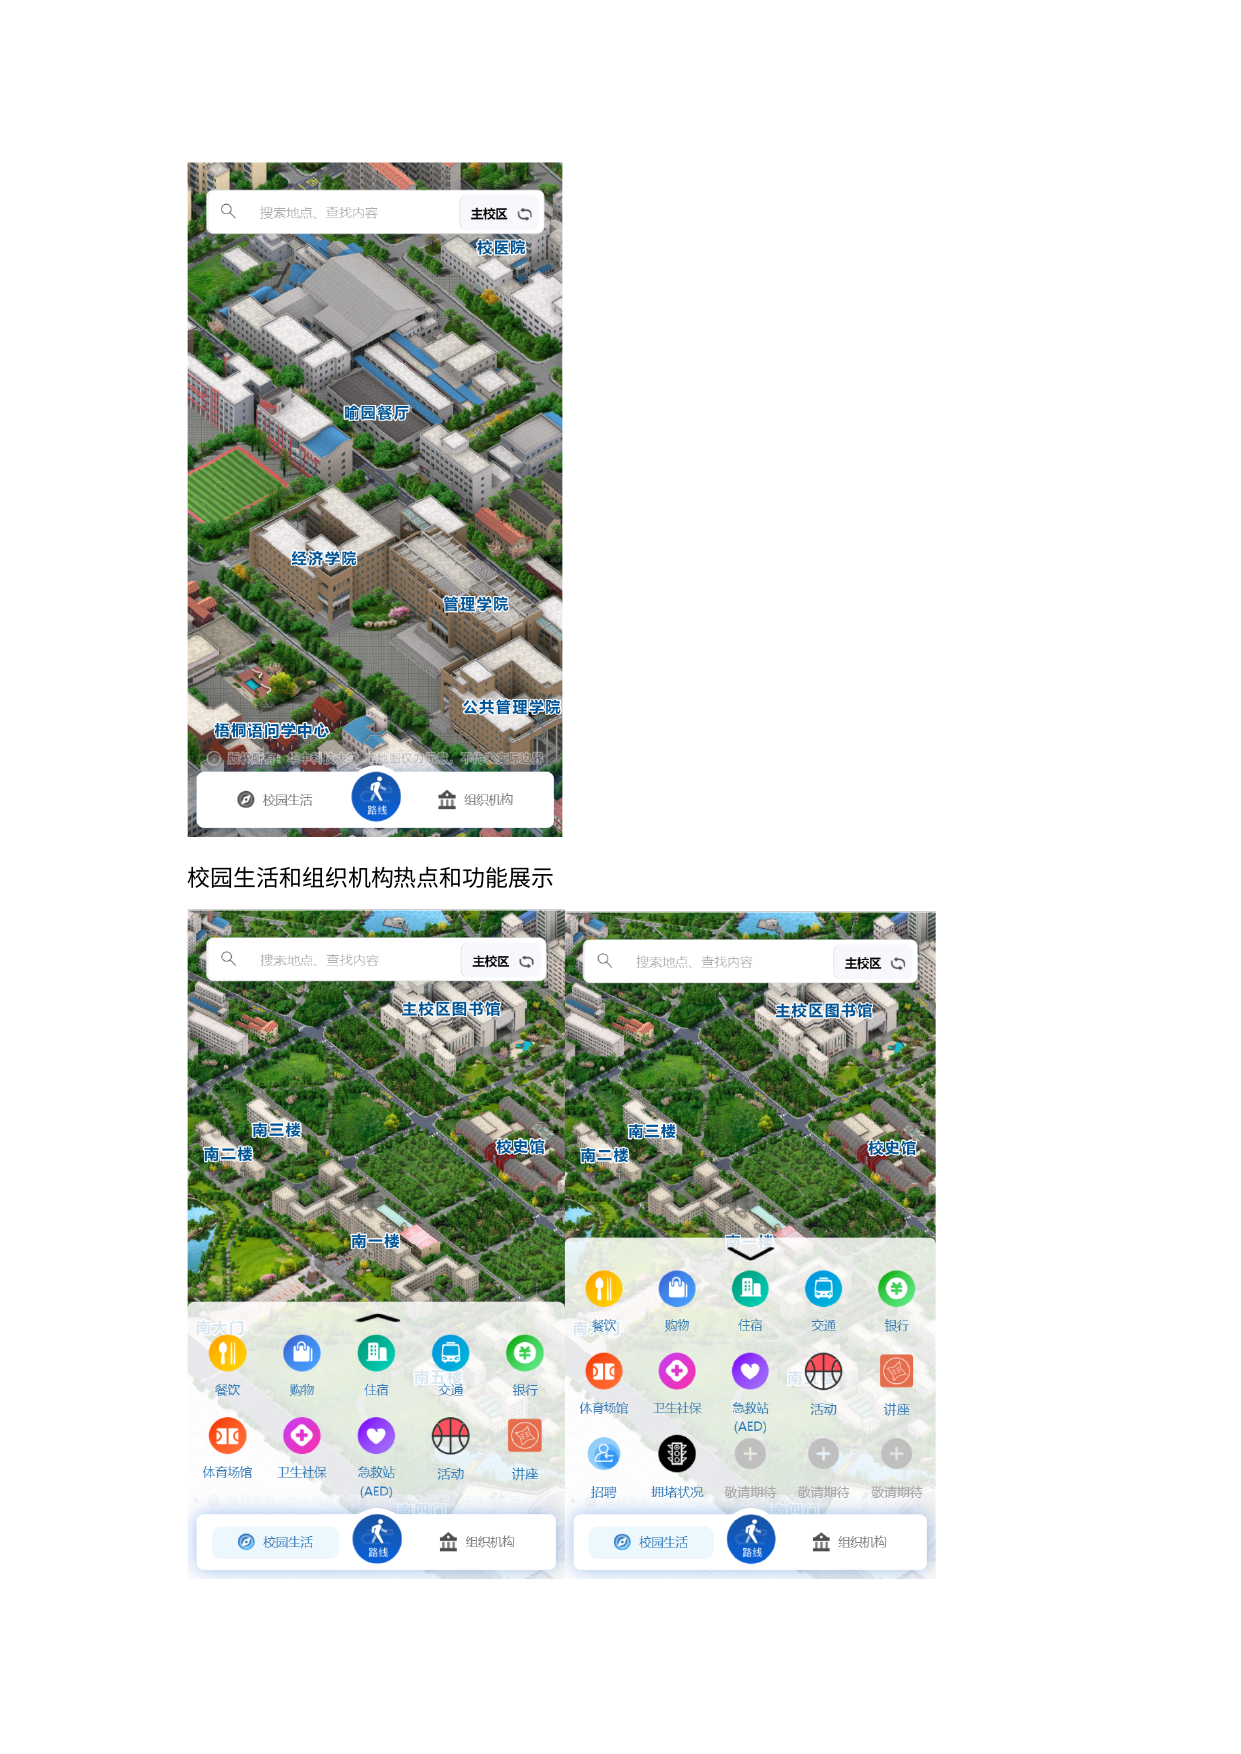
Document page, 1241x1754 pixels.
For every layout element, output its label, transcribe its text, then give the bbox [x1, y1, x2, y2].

picture [187, 162, 563, 837]
text 校园生活和组织机构热点和功能展示 [187, 844, 1053, 909]
picture [187, 909, 936, 1579]
